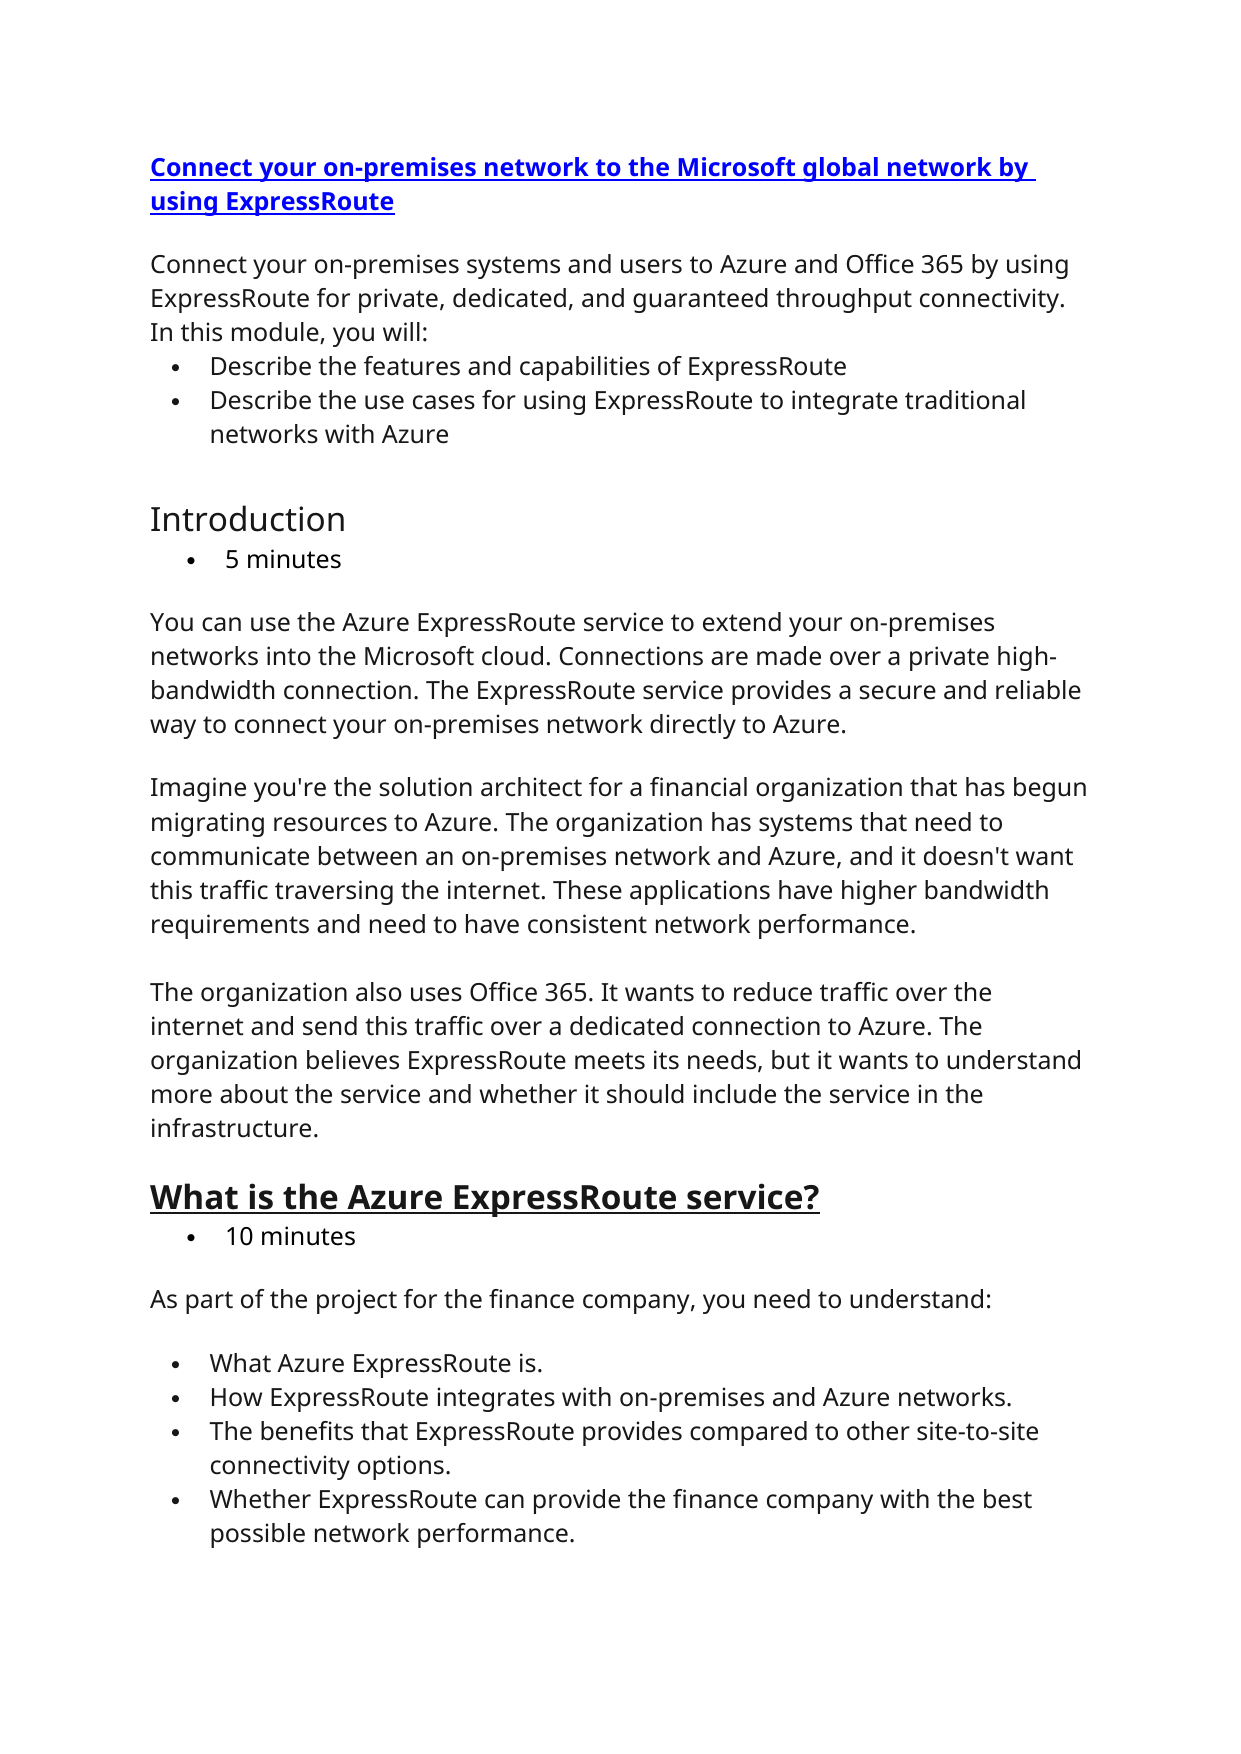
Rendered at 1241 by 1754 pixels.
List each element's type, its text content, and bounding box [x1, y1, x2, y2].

text The organization also uses Office 365. It wants to reduce traffic over the internet and send this traffic over a dedicated connection to Azure. The organization believes ExpressRoute meets its needs, but it wants to understand more about the service and whether it should include the service in the infrastructure. [150, 974, 1090, 1145]
list 10 minutes [187, 1219, 1090, 1253]
list The benefits that ExpressRoute provides compared to other site-to-site connectivity options. [172, 1413, 1090, 1482]
subtitle What is the Azure ExpressRoute service? [150, 1173, 1090, 1219]
subtitle Introduction [150, 496, 1090, 541]
text You can use the Azure ExpressRoute service to extend your on-premises networks into the Microsoft cloud. Connections are made over a private high-bandwidth connection. The ExpressRoute service provides a secure and reliable way to connect your on-premises network directly to Azure. [150, 605, 1090, 741]
text As part of the project for the finance company, you need to understand: [150, 1282, 1090, 1316]
list 5 minutes [187, 541, 1090, 576]
list How ExpressRoute integrates with on-premises and Azure networks. [172, 1379, 1090, 1413]
list Whether ExpressRoute can provide the finance company with the best possible network performance. [172, 1482, 1090, 1550]
text Imagine you're the solution architect for a financial organization that has begun migrating resources to Azure. The organization has systems that need to communicate between an on-premises network and Azure, and it doesn't want this traffic traversing the internet. These applications have higher bandwidth requirements and need to have consistent network performance. [917, 770, 1090, 940]
text In this module, you will: [150, 314, 1090, 348]
list Describe the features and capabilities of ExpressRoute [172, 348, 1090, 382]
subtitle Connect your on-premises network to the Microsoft global network by using ExpressRoute [394, 150, 1090, 218]
list Describe the use cases for using ExpressRoute to integrate traditional networks with Azure [172, 382, 1090, 451]
text Connect your on-premises systems and users to Azure and Office 365 by using ExpressRoute for private, dedicated, and guaranteed throughput connectivity. [150, 246, 1090, 314]
list What Azure ExpressRoute is. [172, 1345, 1090, 1379]
